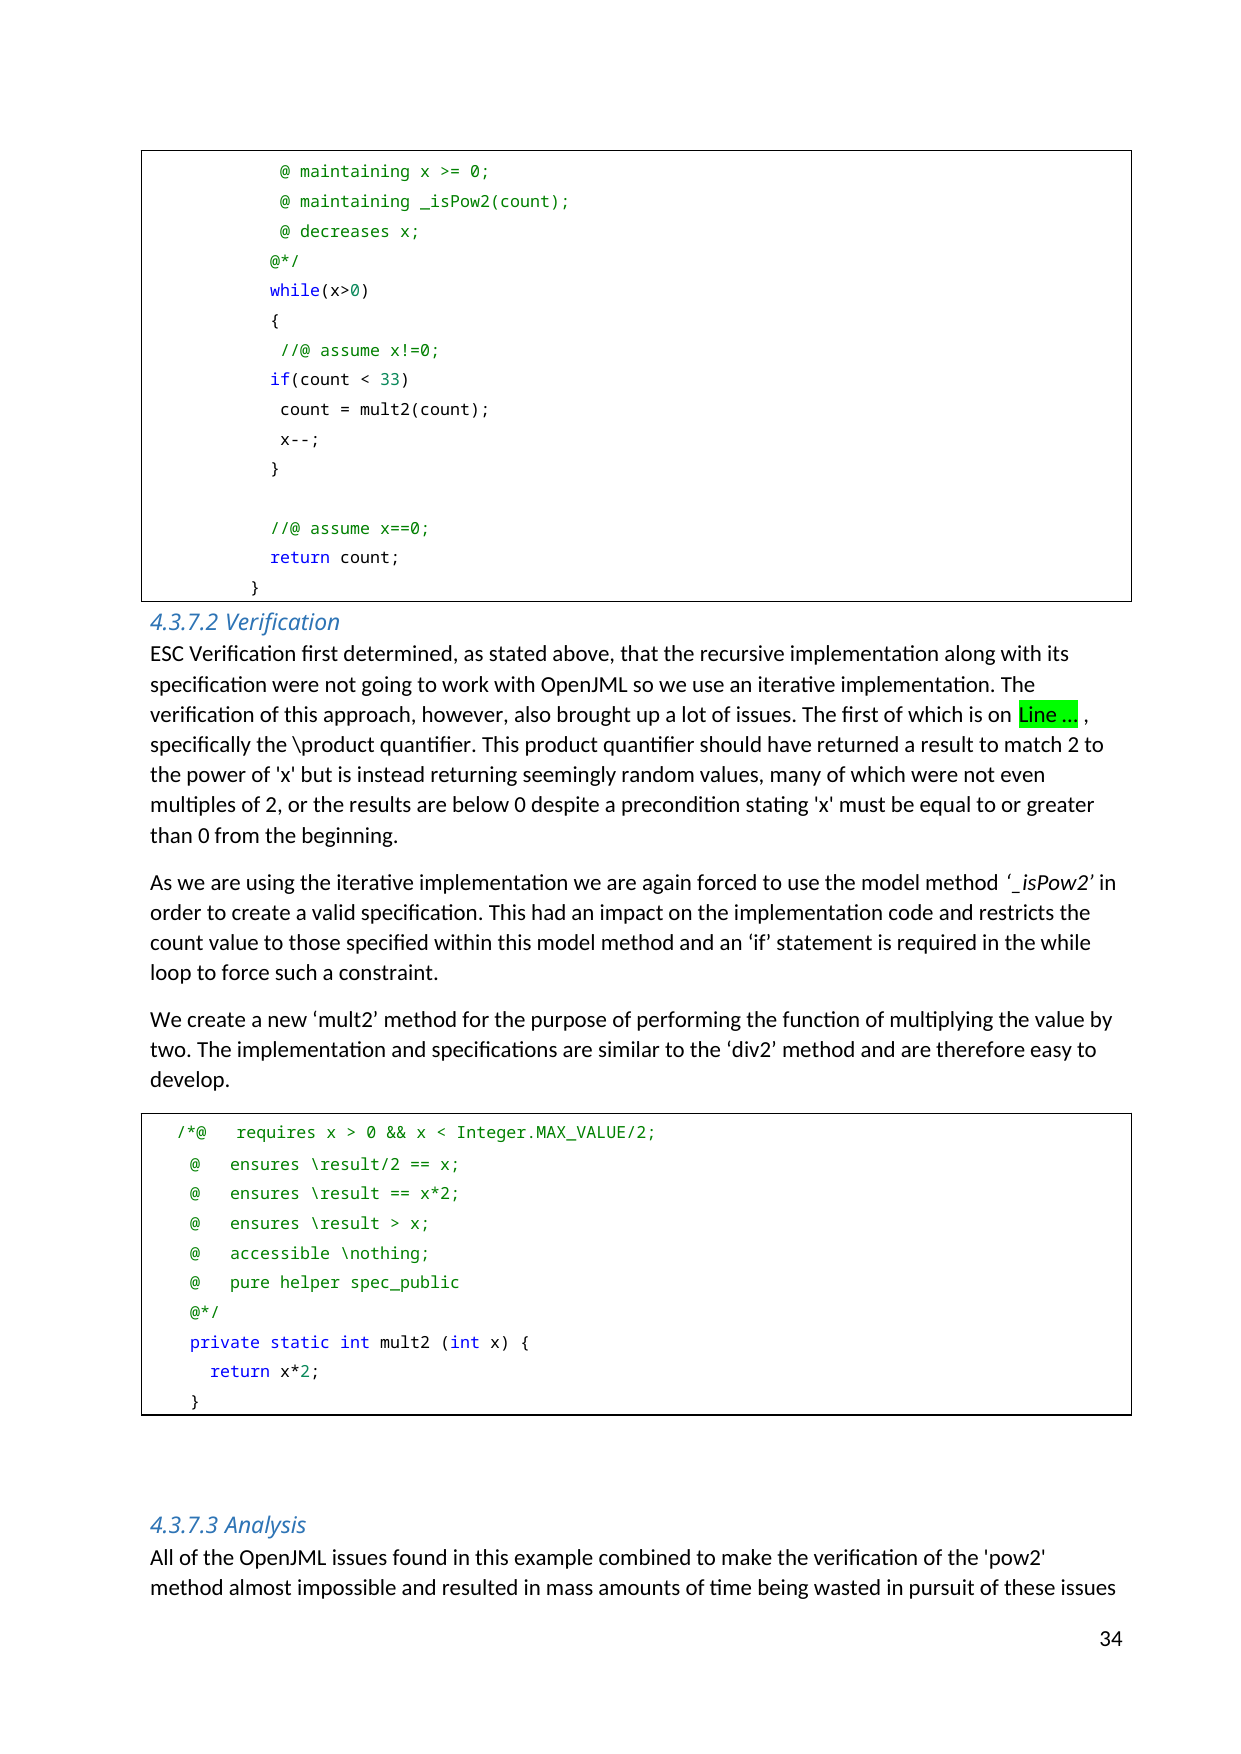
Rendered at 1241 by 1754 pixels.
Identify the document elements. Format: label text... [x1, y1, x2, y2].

text if(count < 33) [150, 361, 1122, 391]
text x--; [150, 420, 1122, 450]
text return count; [150, 539, 1122, 566]
subtitle 4.3.7.3 Analysis [150, 1509, 1122, 1541]
text @ ensures \result > x; [150, 1205, 1122, 1234]
text return x*2; [150, 1353, 1122, 1380]
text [150, 1543, 1122, 1601]
text @ ensures \result/2 == x; [150, 1145, 1122, 1175]
text /*@ requires x > 0 && x < Integer.MAX_VALUE/2; [142, 1114, 1131, 1145]
text { [150, 302, 1122, 331]
text } [142, 1380, 1131, 1414]
text } [150, 450, 1122, 480]
text } [142, 566, 1131, 601]
text @ ensures \result == x*2; [150, 1175, 1122, 1205]
text //@ assume x!=0; [150, 331, 1122, 361]
text count = mult2(count); [150, 391, 1122, 420]
text @*/ [150, 242, 1122, 272]
text As we are using the iterative implementation we are again forced to use the model method ‘_isPow2’ in order to create a valid specification. This had an impact on the implementation code and restricts the count value to those specified within this model method and an ‘if’ statement is required in the while loop to force such a constraint. [150, 868, 1122, 986]
text private static int mult2 (int x) { [150, 1323, 1122, 1353]
text @ accessible \nothing; [150, 1234, 1122, 1264]
text @*/ [150, 1294, 1122, 1323]
text @ pure helper spec_public [150, 1264, 1122, 1294]
text @ maintaining x >= 0; [142, 151, 1131, 183]
text @ maintaining _isPow2(count); [150, 183, 1122, 212]
text ESC Verification first determined, as stated above, that the recursive implementation along with its specification were not going to work with OpenJML so we use an iterative implementation. The verification of this approach, however, also brought up a lot of issues. The first of which is on Line … , specifically the \product quantifier. This product quantifier should have returned a result to match 2 to the power of 'x' but is instead returning seemingly random values, many of which were not even multiples of 2, or the results are below 0 despite a precondition stating 'x' must be equal to or greater than 0 from the beginning. [150, 639, 1122, 849]
subtitle 4.3.7.2 Verification [150, 606, 1122, 637]
text We create a new ‘mult2’ method for the purpose of performing the function of multiplying the value by two. The implementation and specifications are similar to the ‘div2’ method and are therefore easy to develop. [150, 1005, 1122, 1093]
text //@ assume x==0; [150, 509, 1122, 539]
text while(x>0) [150, 272, 1122, 302]
text @ decreases x; [150, 212, 1122, 242]
